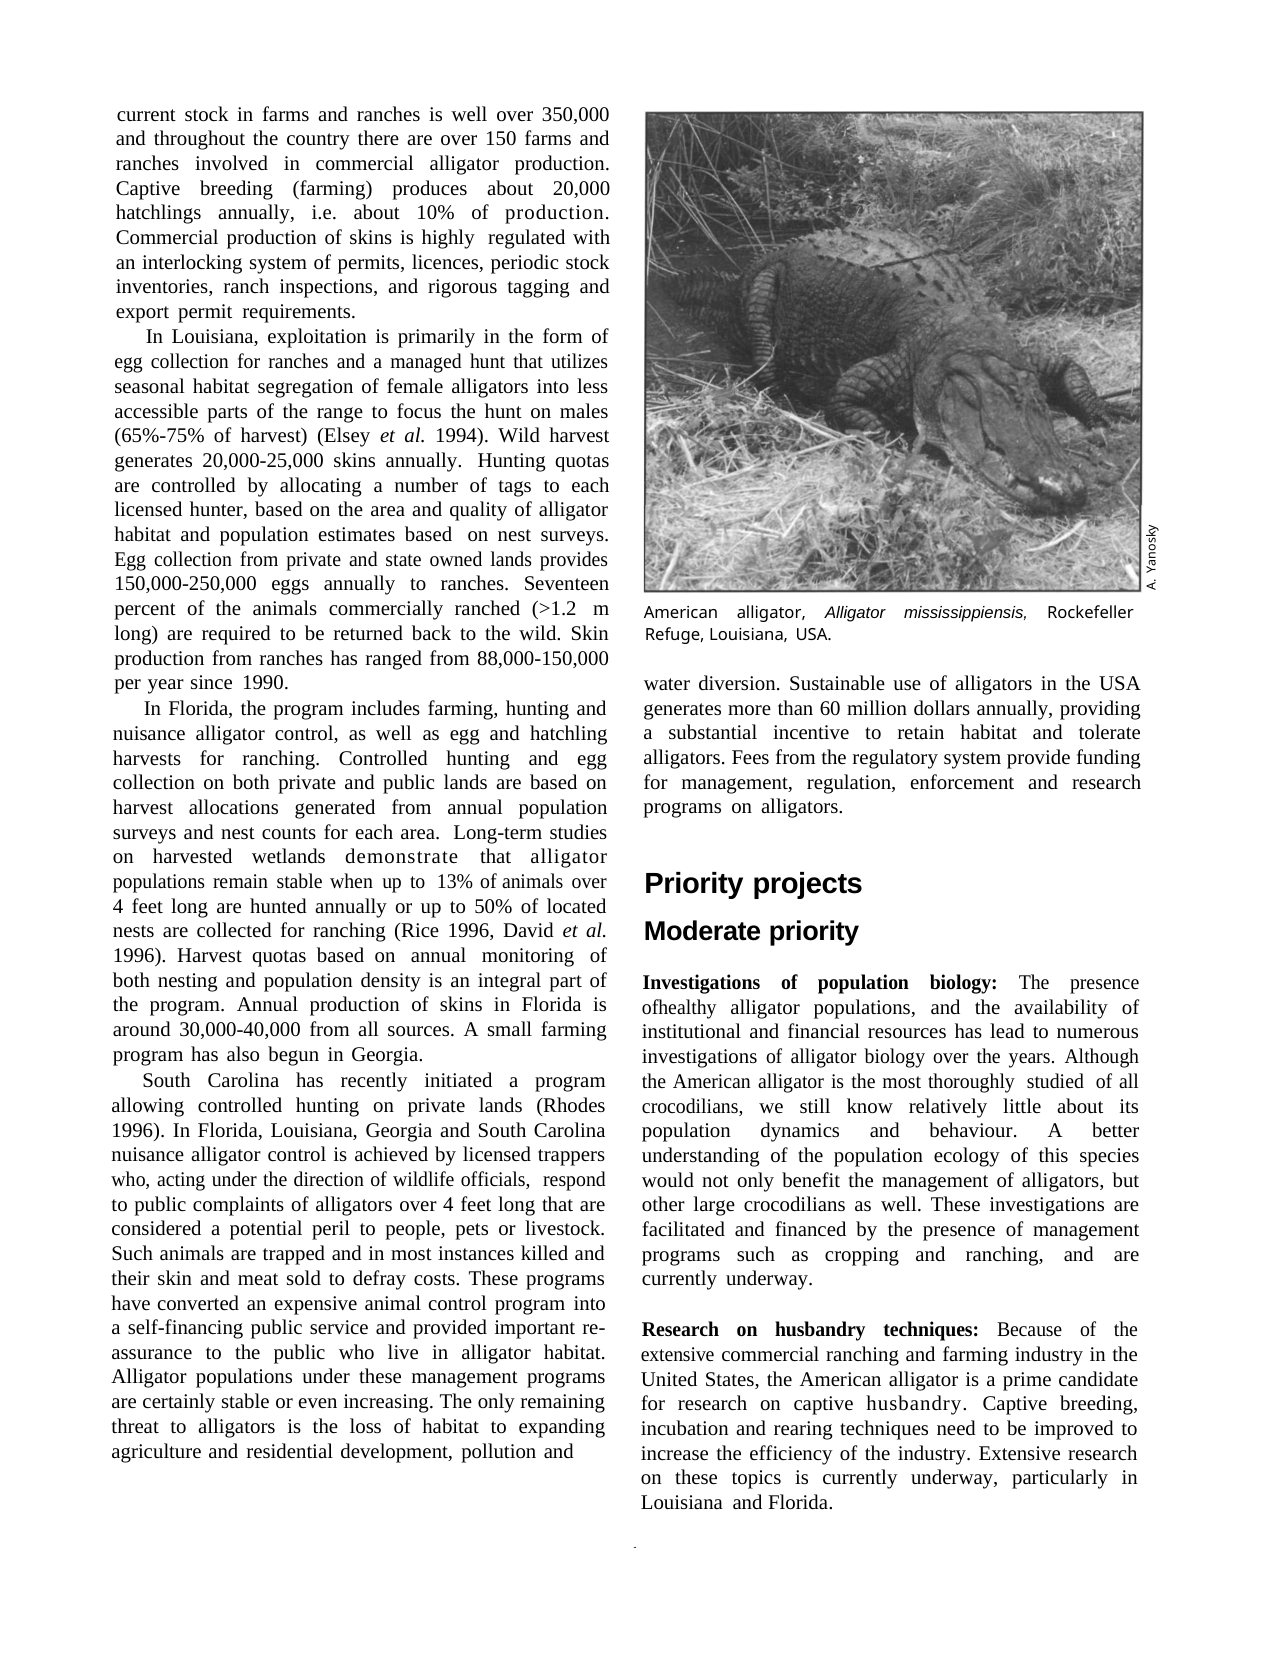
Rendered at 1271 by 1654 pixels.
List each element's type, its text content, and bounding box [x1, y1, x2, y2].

subtitle Priority projects [644, 867, 1177, 900]
text In Florida, the program includes farming, hunting and nuisance alligator control, as well as egg and hatchling harvests for ranching. Controlled hunting and egg collection on both private and public lands are based on harvest allocations generated from annual population surveys and nest counts for each area. Long-term studies on harvested wetlands demonstrate that alligator populations remain stable when up to 13% of animals over 4 feet long are hunted annually or up to 50% of located nests are collected for ranching (Rice 1996, David et al. 1996). Harvest quotas based on annual monitoring of both nesting and population density is an integral part of the program. Annual production of skins in Florida is around 30,000-40,000 from all sources. A small farming program has also begun in Georgia. [113, 696, 607, 1066]
text Investigations of population biology: The presence ofhealthy alligator populations, and the availability of institutional and financial resources has lead to numerous investigations of alligator biology over the years. Although the American alligator is the most thoroughly studied of all crocodilians, we still know relatively little about its population dynamics and behaviour. A better understanding of the population ecology of this species would not only benefit the management of alligators, but other large crocodilians as well. These investigations are facilitated and financed by the presence of management programs such as cropping and ranching, and are currently underway. [642, 970, 1139, 1290]
text Research on husbandry techniques: Because of the extensive commercial ranching and farming industry in the United States, the American alligator is a prime candidate for research on captive husbandry. Captive breeding, incubation and rearing techniques need to be improved to increase the efficiency of the industry. Extensive research on these topics is currently underway, particularly in Louisiana and Florida. [641, 1317, 1138, 1514]
text Moderate priority [644, 915, 1177, 946]
picture [643, 111, 1145, 593]
text water diversion. Sustainable use of alligators in the USA generates more than 60 million dollars annually, providing a substantial incentive to retain habitat and tolerate alligators. Fees from the regulatory system provide funding for management, regulation, enforcement and research programs on alligators. [643, 671, 1141, 818]
text South Carolina has recently initiated a program allowing controlled hunting on private lands (Rhodes 1996). In Florida, Louisiana, Georgia and South Carolina nuisance alligator control is achieved by licensed trappers who, acting under the direction of wildlife officials, respond to public complaints of alligators over 4 feet long that are considered a potential peril to people, pets or livestock. Such animals are trapped and in most instances killed and their skin and meat sold to defray costs. These programs have converted an expensive animal control program into a self-financing public service and provided important re- assurance to the public who live in alligator habitat. Alligator populations under these management programs are certainly stable or even increasing. The only remaining threat to alligators is the loss of habitat to expanding agriculture and residential development, pollution and [111, 1068, 606, 1463]
text American alligator, Alligator mississippiensis, Rockefeller Refuge, Louisiana, USA. [643, 600, 1133, 646]
text current stock in farms and ranches is well over 350,000 and throughout the country there are over 150 farms and ranches involved in commercial alligator production. Captive breeding (farming) produces about 20,000 hatchlings annually, i.e. about 10% of production. Commercial production of skins is highly regulated with an interlocking system of permits, licences, periodic stock inventories, ranch inspections, and rigorous tagging and export permit requirements. [116, 102, 610, 323]
text In Louisiana, exploitation is primarily in the form of egg collection for ranches and a managed hunt that utilizes seasonal habitat segregation of female alligators into less accessible parts of the range to focus the hunt on males (65%-75% of harvest) (Elsey et al. 1994). Wild harvest generates 20,000-25,000 skins annually. Hunting quotas are controlled by allocating a number of tags to each licensed hunter, based on the area and quality of alligator habitat and population estimates based on nest surveys. Egg collection from private and state owned lands provides 150,000-250,000 eggs annually to ranches. Seventeen percent of the animals commercially ranched (>1.2 m long) are required to be returned back to the wild. Skin production from ranches has ranged from 88,000-150,000 per year since 1990. [114, 324, 609, 694]
